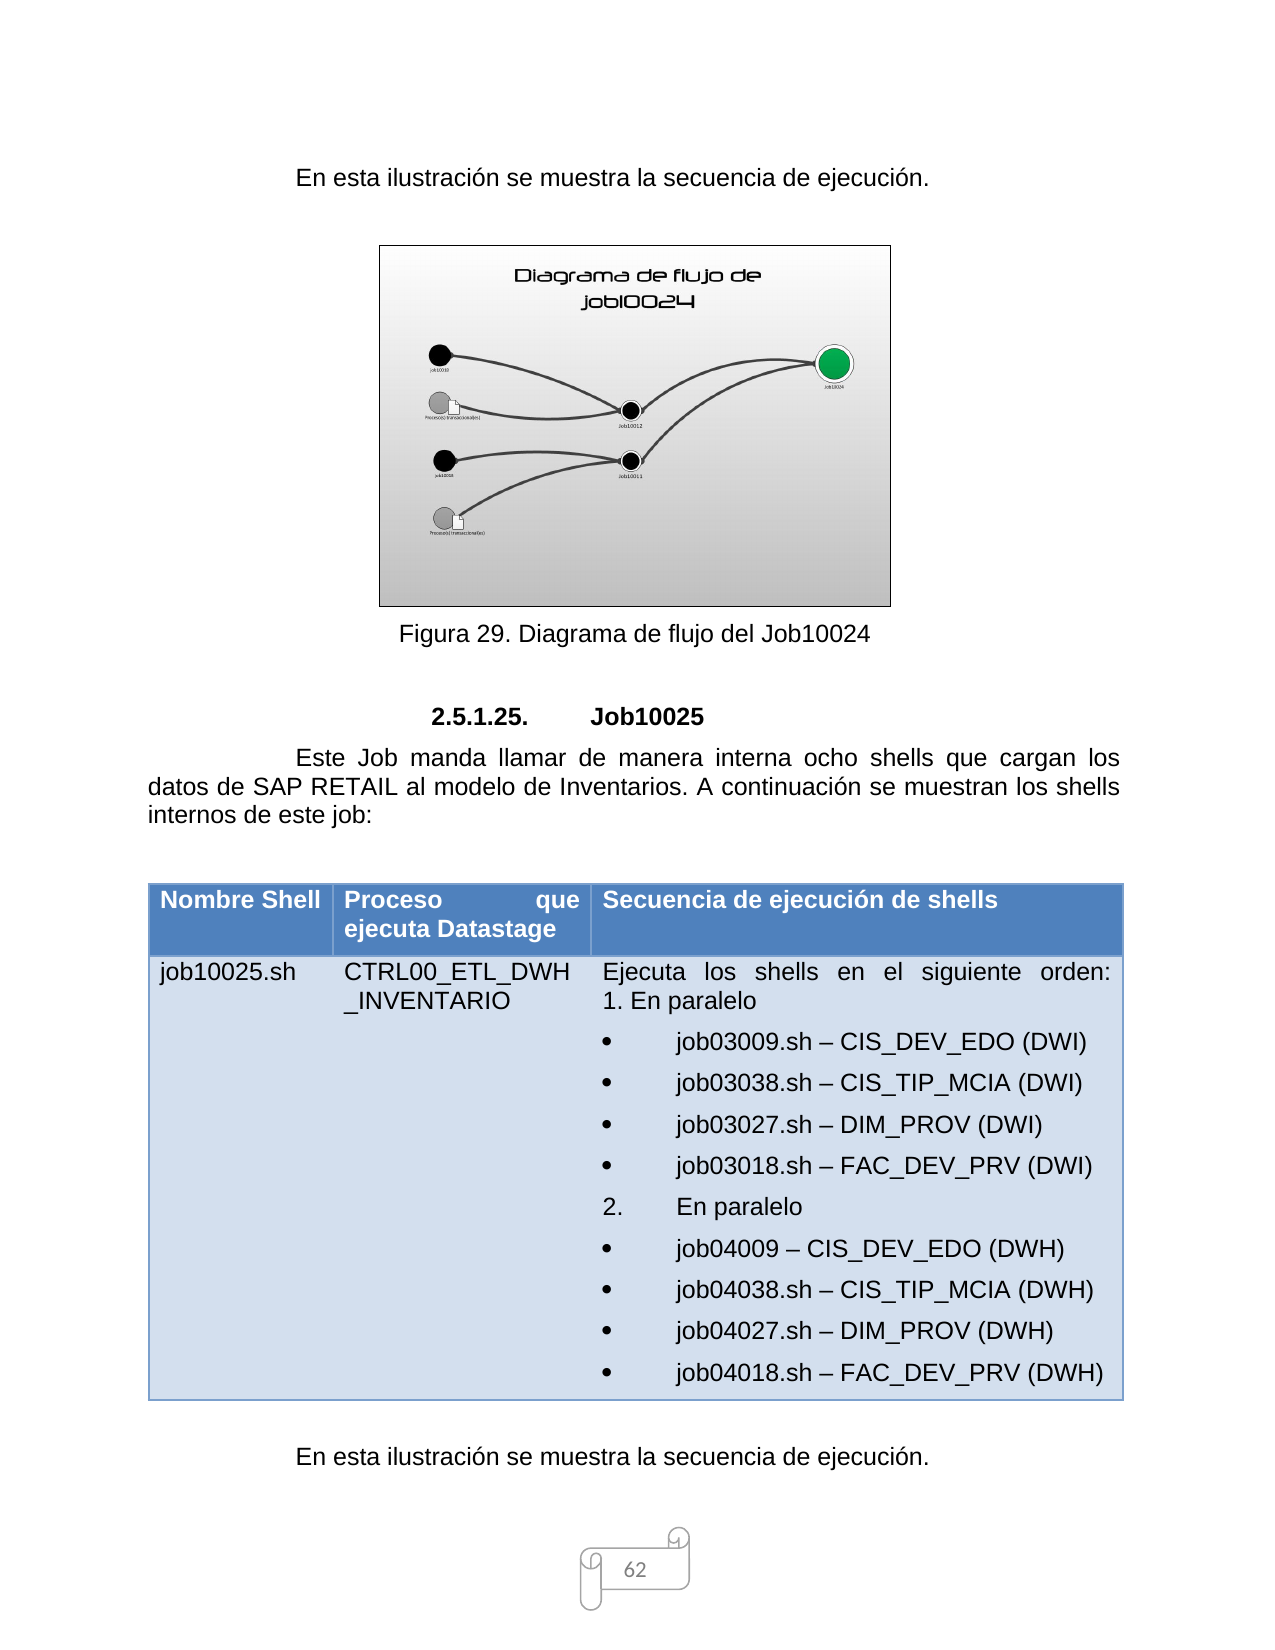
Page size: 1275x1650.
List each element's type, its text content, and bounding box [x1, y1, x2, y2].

table_header Secuencia de ejecución de shells [592, 885, 1122, 955]
table_cell Ejecuta los shells en el siguiente orden: 1. En paralelo job03009.sh – CIS_DEV_EDO (DWI) job03038.sh – CIS_TIP_MCIA (DWI) job03027.sh – DIM_PROV (DWI) job03018.sh – FAC_DEV_PRV (DWI) En paralelo job04009 – CIS_DEV_EDO (DWH) job04038.sh – CIS_TIP_MCIA (DWH) job04027.sh – DIM_PROV (DWH) job04018.sh – FAC_DEV_PRV (DWH) [591, 957, 1122, 1399]
table_cell CTRL00_ETL_DWH_INVENTARIO [333, 957, 591, 1399]
text En esta ilustración se muestra la secuencia de ejecución. [148, 1442, 1122, 1471]
text Figura 29. Diagrama de flujo del Job10024 [148, 619, 1122, 648]
text En esta ilustración se muestra la secuencia de ejecución. [148, 162, 1122, 191]
table_cell job10025.sh [150, 957, 333, 1399]
picture [380, 246, 890, 606]
subtitle Job10025 [283, 702, 1122, 730]
table_header Nombre Shell [150, 885, 332, 955]
table_header Proceso que ejecuta Datastage [334, 885, 590, 955]
text Este Job manda llamar de manera interna ocho shells que cargan los datos de SAP RETAIL al modelo de Inventarios. A continuación se muestran los shells internos de este job: [148, 743, 1122, 829]
